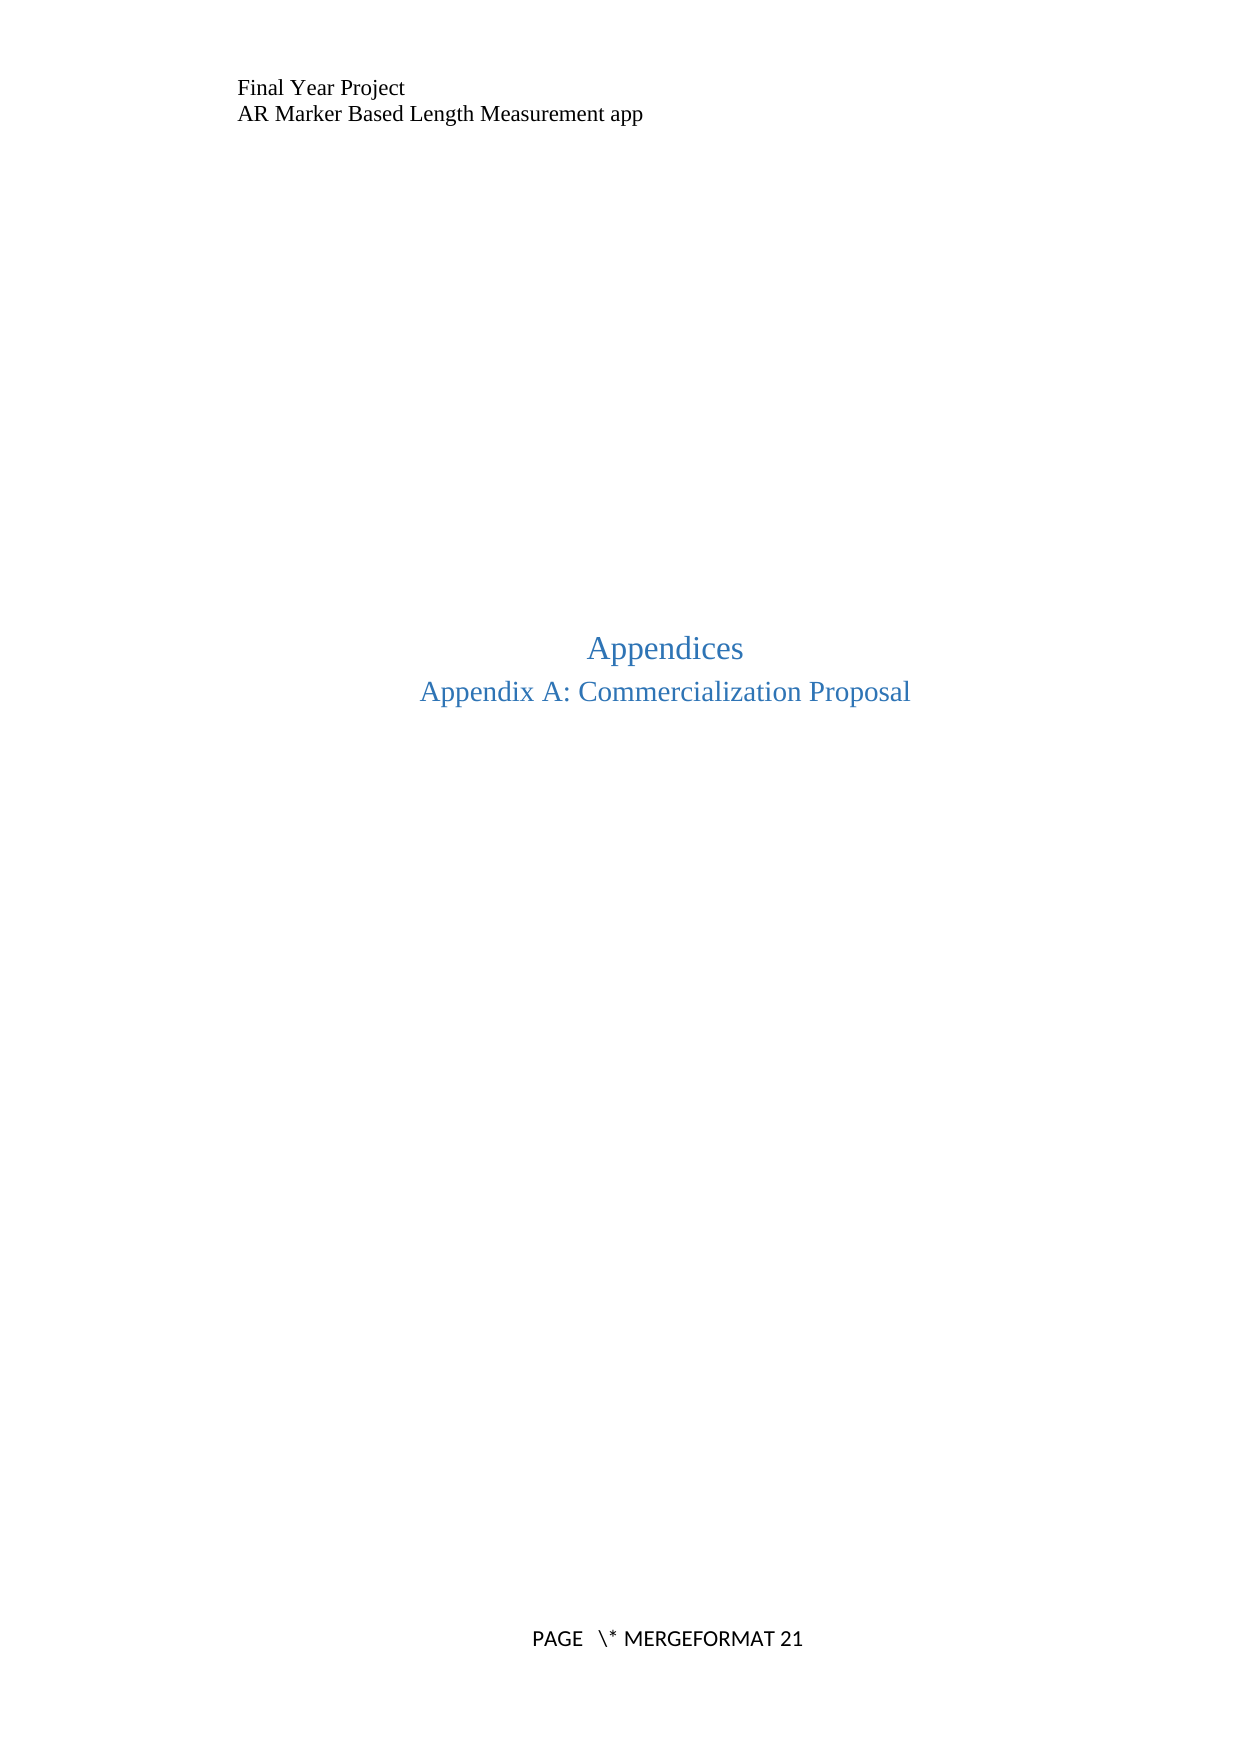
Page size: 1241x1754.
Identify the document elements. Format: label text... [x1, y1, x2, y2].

subtitle Appendix A: Commercialization Proposal [237, 674, 1093, 707]
subtitle Appendices [237, 628, 1093, 667]
